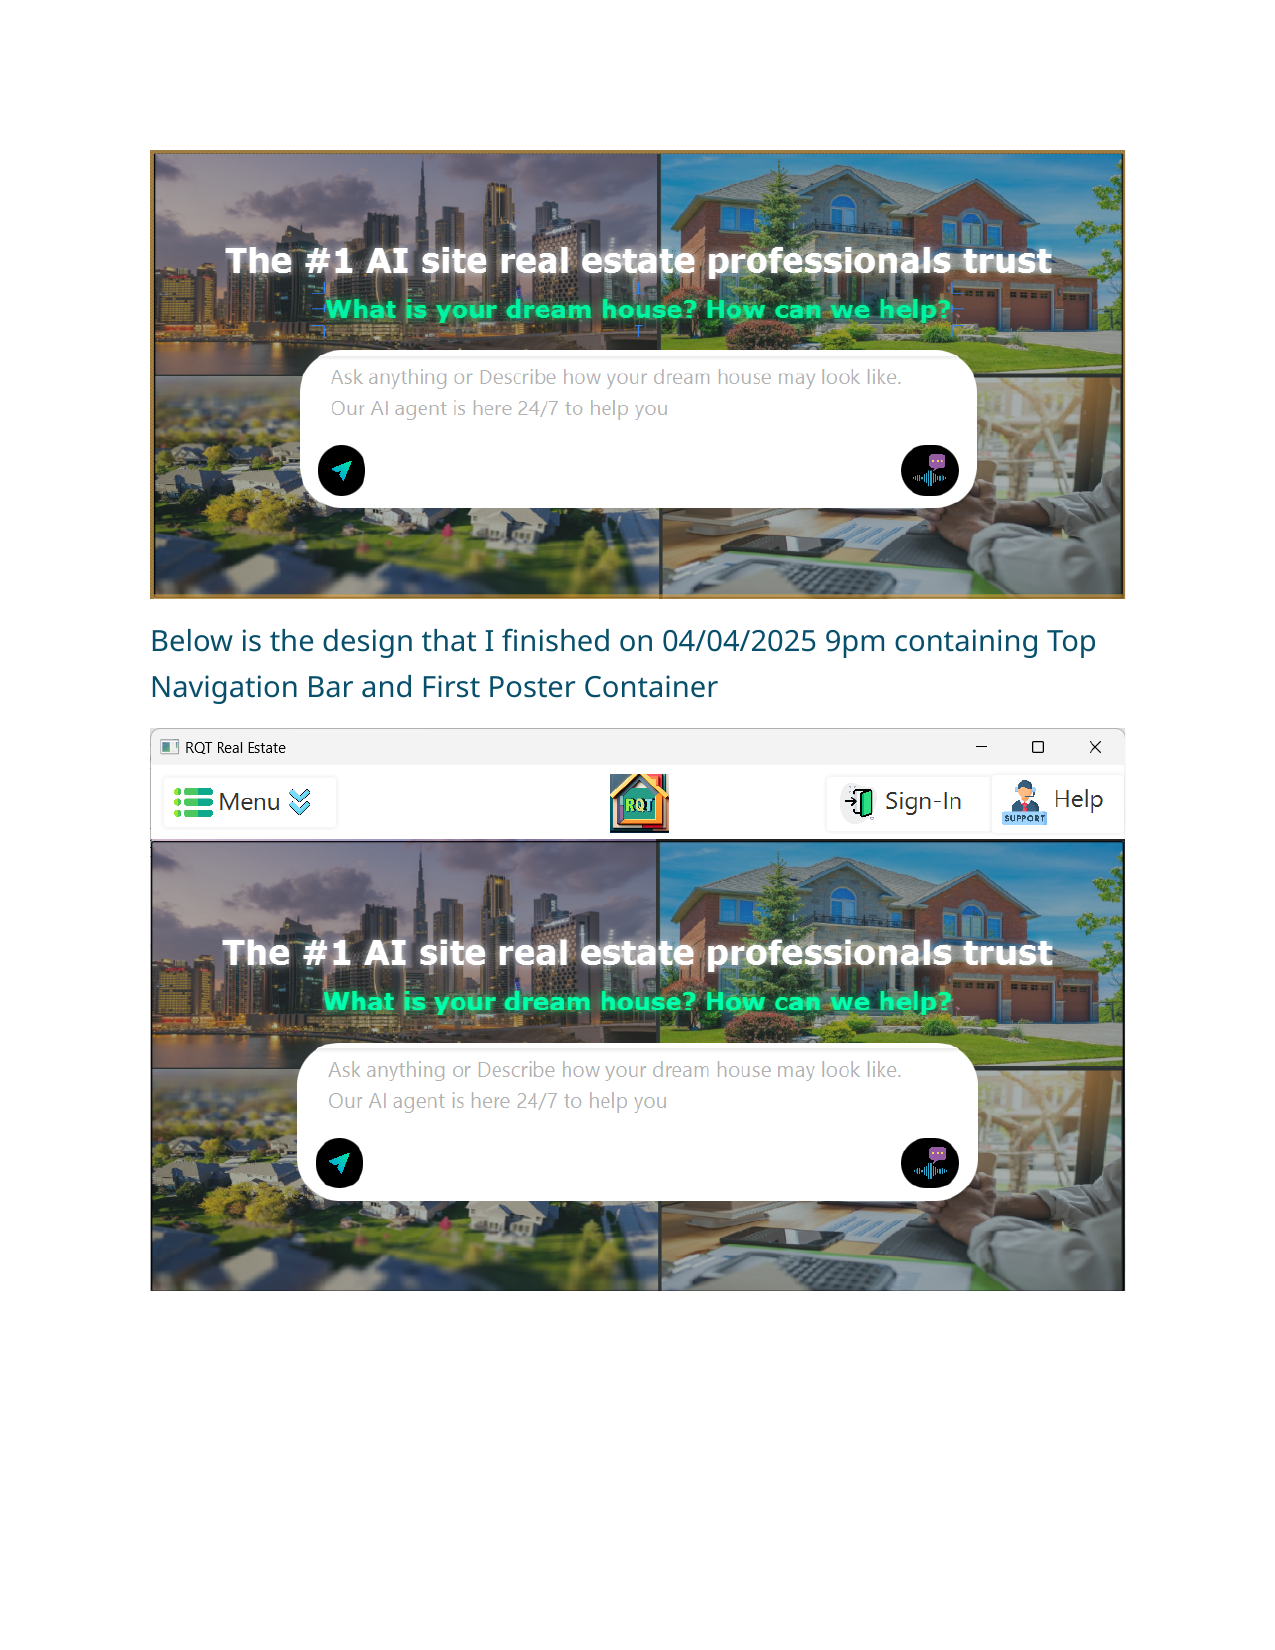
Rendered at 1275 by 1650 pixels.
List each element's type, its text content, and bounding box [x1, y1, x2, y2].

picture [150, 150, 1125, 599]
text Below is the design that I finished on 04/04/2025 9pm containing Top Navigation Bar and First Poster Container [150, 621, 1125, 706]
picture [150, 728, 1125, 1291]
